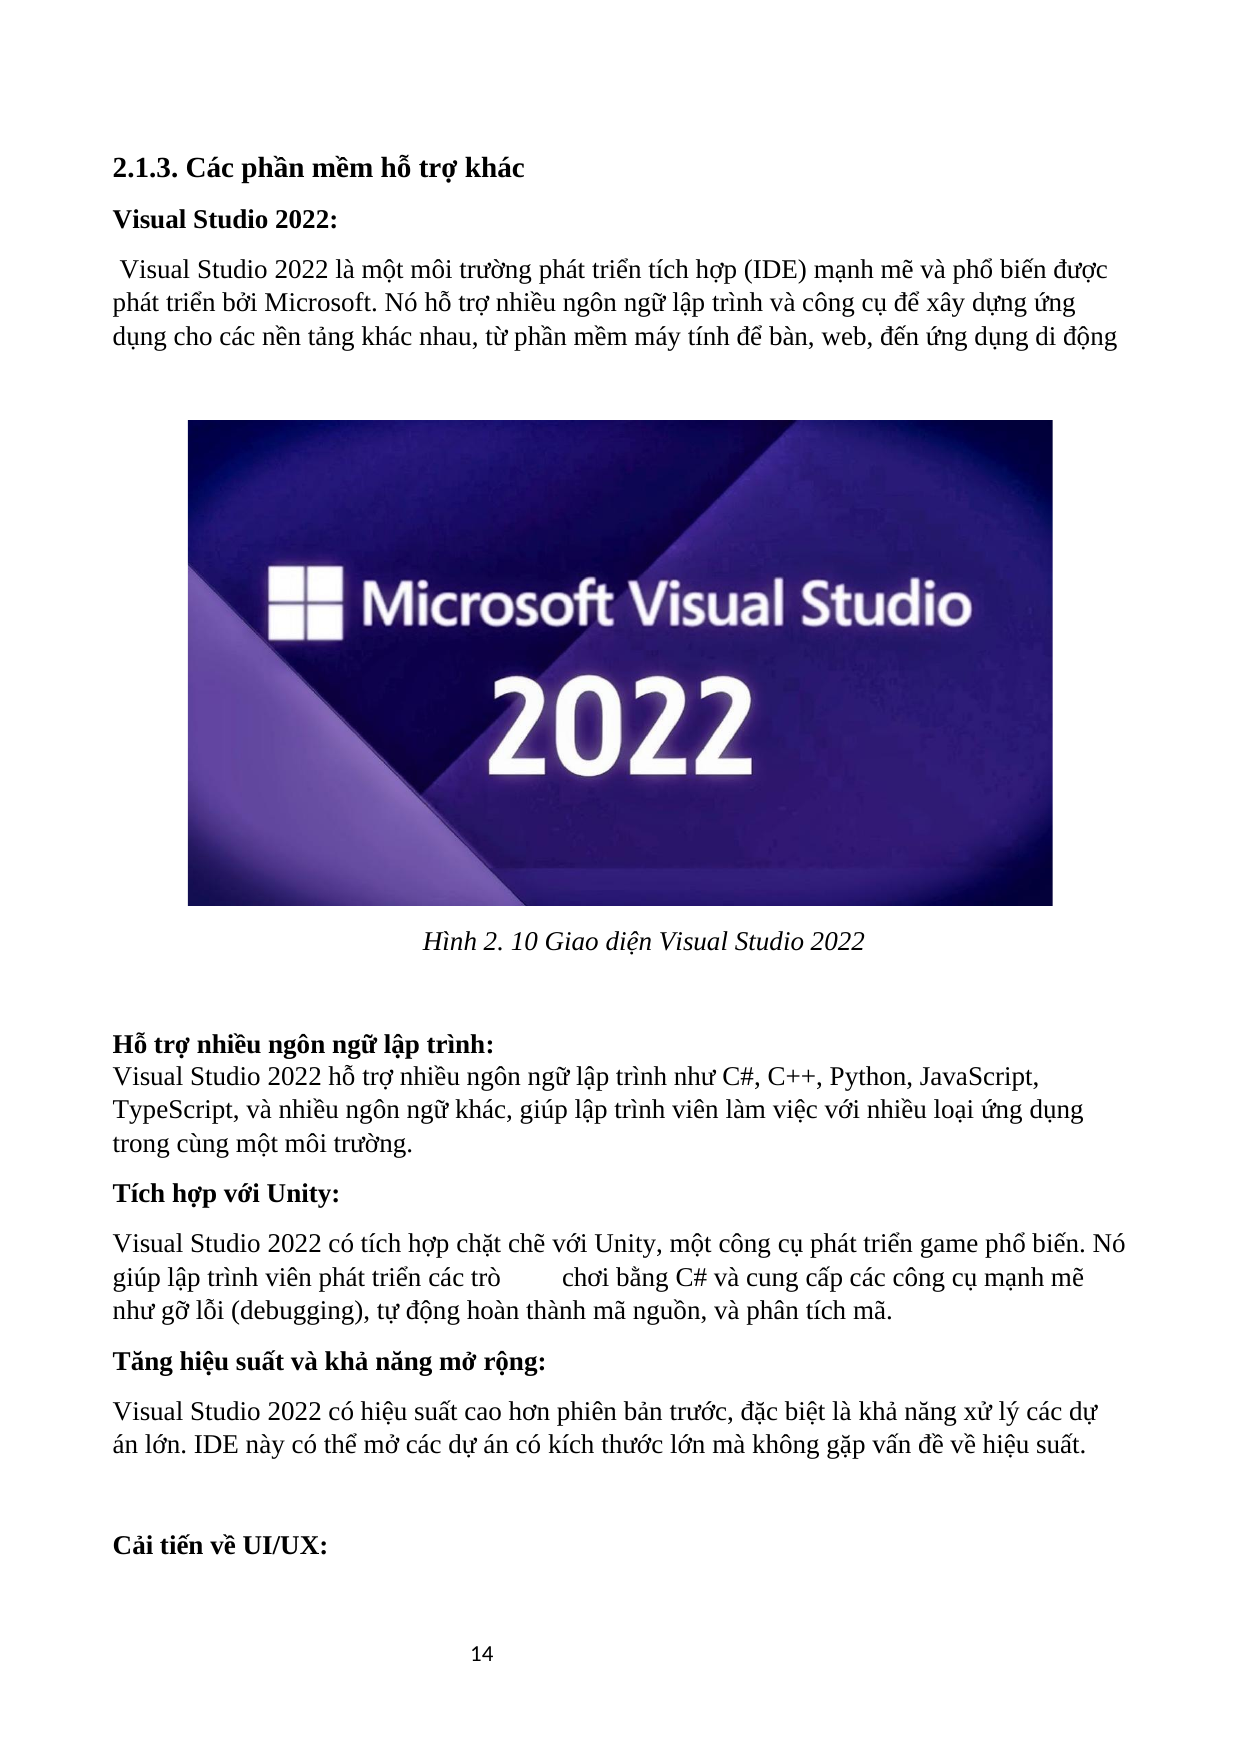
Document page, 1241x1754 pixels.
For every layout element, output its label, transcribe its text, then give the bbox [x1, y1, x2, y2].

text Visual Studio 2022 có tích hợp chặt chẽ với Unity, một công cụ phát triển game phổ biến. Nó giúp lập trình viên phát triển các trò chơi bằng C# và cung cấp các công cụ mạnh mẽ như gỡ lỗi (debugging), tự động hoàn thành mã nguồn, và phân tích mã. [112, 1227, 1128, 1326]
text Hỗ trợ nhiều ngôn ngữ lập trình: [112, 1029, 1128, 1060]
text Visual Studio 2022 là một môi trường phát triển tích hợp (IDE) mạnh mẽ và phổ biến được phát triển bởi Microsoft. Nó hỗ trợ nhiều ngôn ngữ lập trình và công cụ để xây dựng ứng dụng cho các nền tảng khác nhau, từ phần mềm máy tính để bàn, web, đến ứng dụng di động [112, 253, 1128, 351]
text Hình 2. 10 Giao diện Visual Studio 2022 [112, 925, 1128, 956]
text Visual Studio 2022 có hiệu suất cao hơn phiên bản trước, đặc biệt là khả năng xử lý các dự án lớn. IDE này có thể mở các dự án có kích thước lớn mà không gặp vấn đề về hiệu suất. [112, 1395, 1128, 1459]
text Cải tiến về UI/UX: [112, 1529, 1128, 1560]
text Visual Studio 2022 hỗ trợ nhiều ngôn ngữ lập trình như C#, C++, Python, JavaScript, TypeScript, và nhiều ngôn ngữ khác, giúp lập trình viên làm việc với nhiều loại ứng dụng trong cùng một môi trường. [112, 1060, 1128, 1158]
text Tăng hiệu suất và khả năng mở rộng: [112, 1344, 1128, 1376]
text Visual Studio 2022: [112, 203, 1128, 234]
text Tích hợp với Unity: [112, 1177, 1128, 1208]
picture [187, 420, 1053, 906]
text 2.1.3. Các phần mềm hỗ trợ khác [112, 150, 1128, 183]
